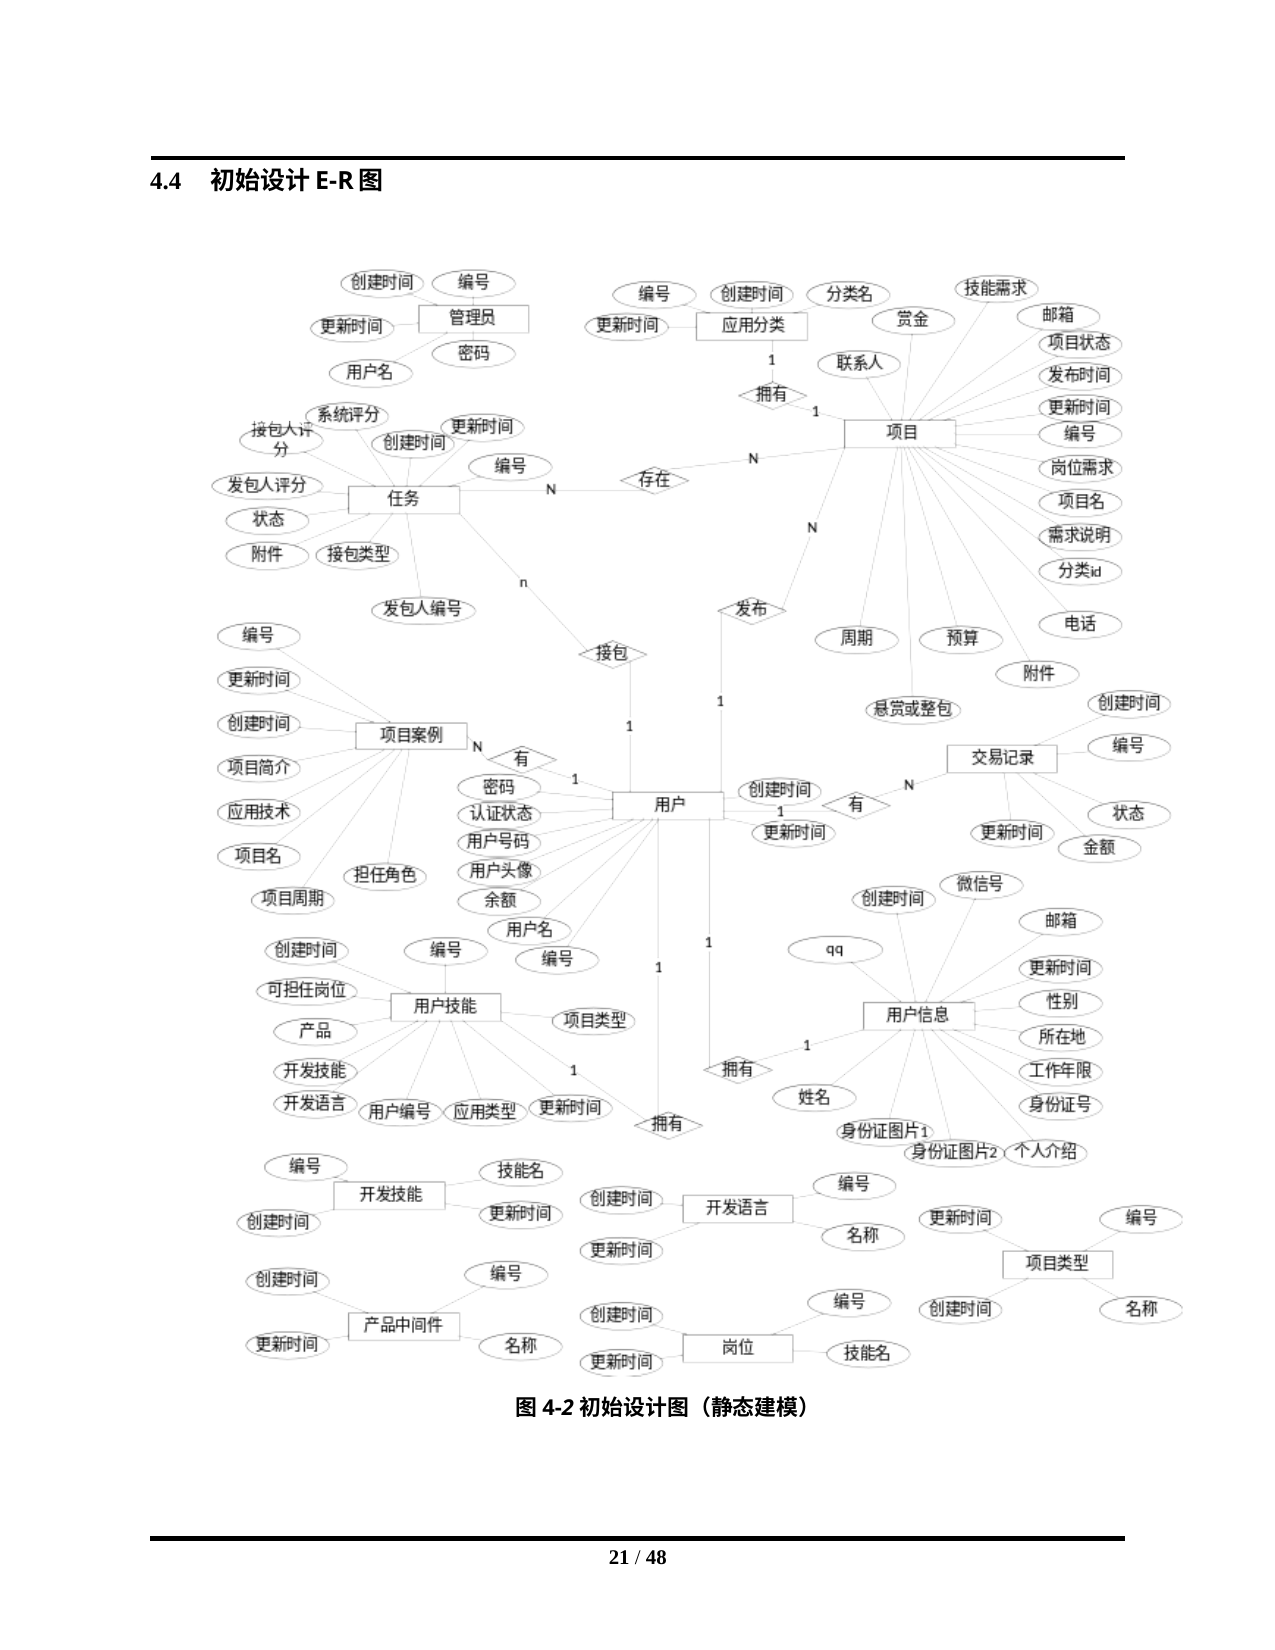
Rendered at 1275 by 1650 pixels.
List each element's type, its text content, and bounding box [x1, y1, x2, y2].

subtitle 初始设计e-r图 [150, 160, 1125, 197]
text 图 4-2 初始设计图（静态建模） [210, 1389, 1125, 1421]
